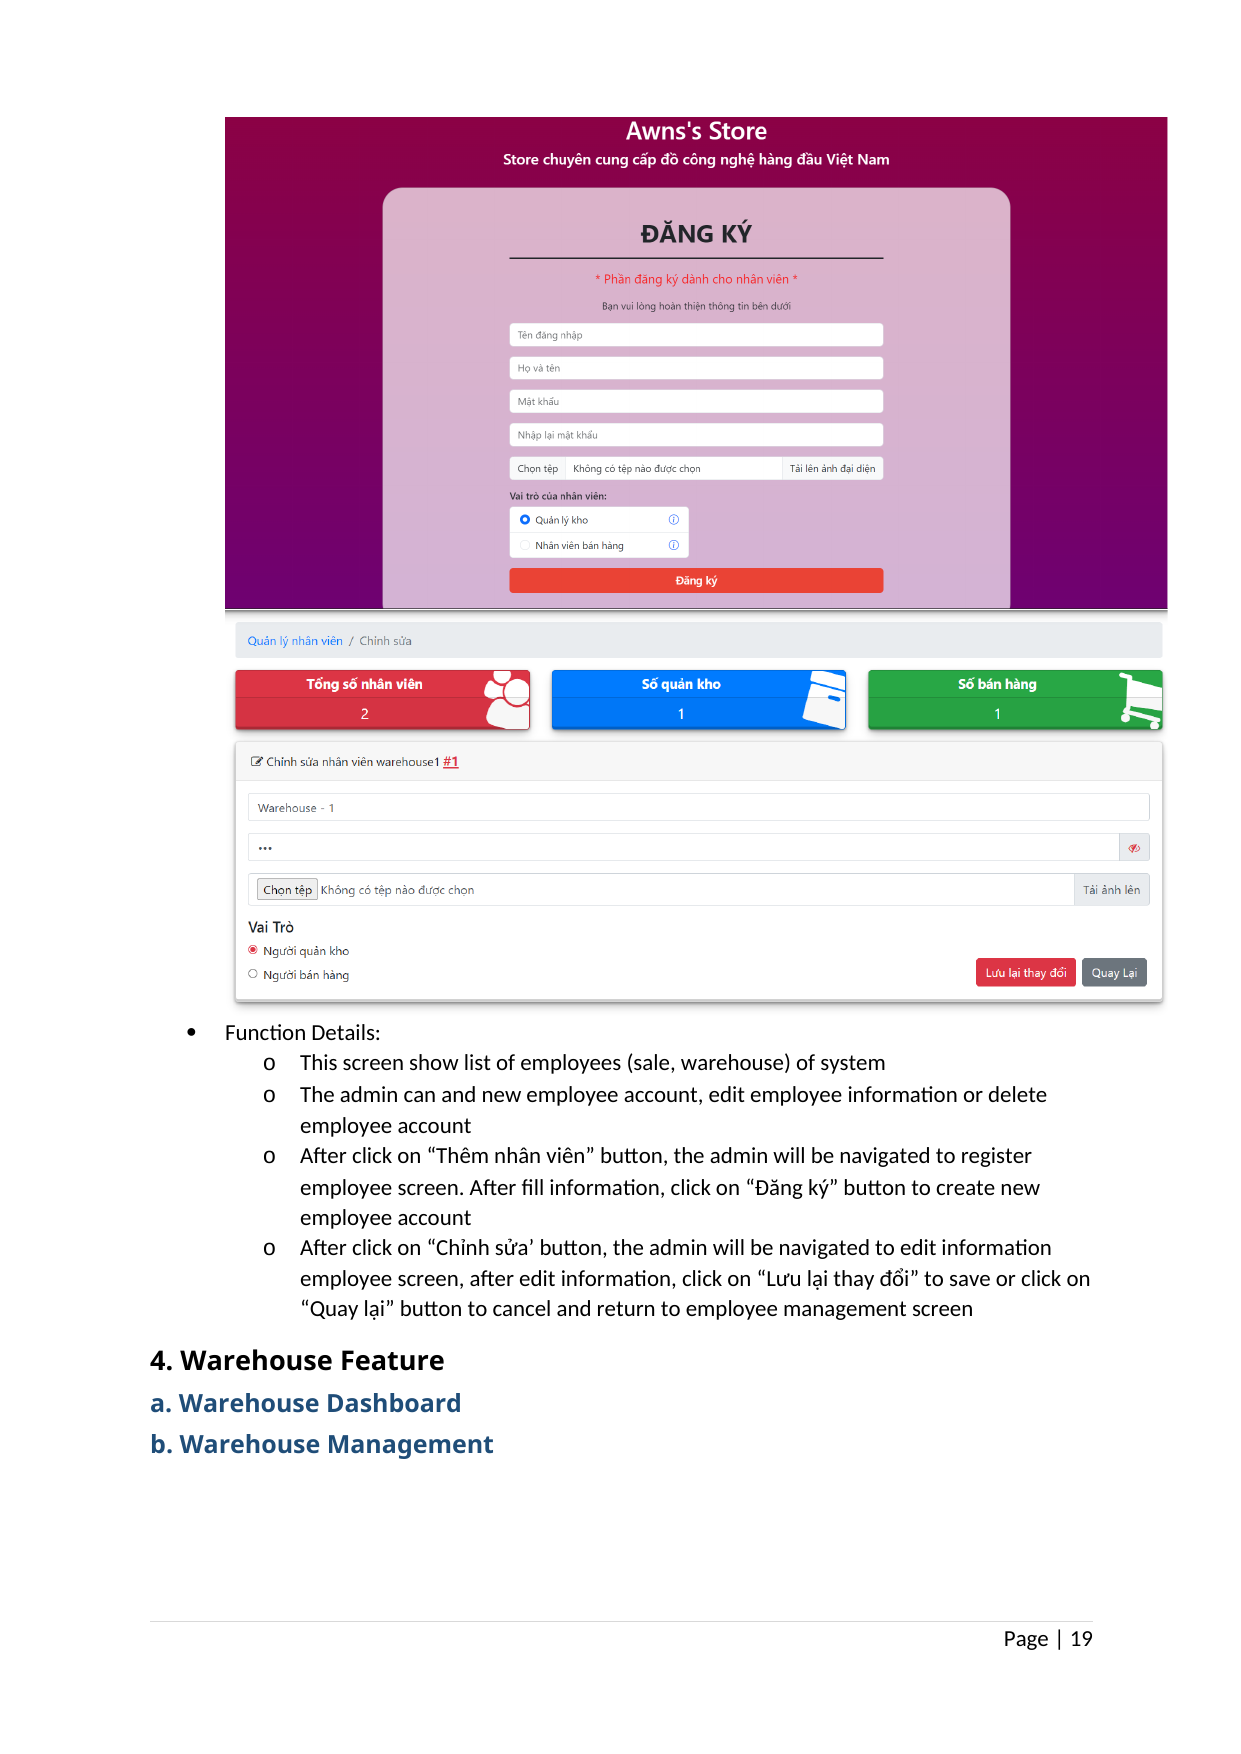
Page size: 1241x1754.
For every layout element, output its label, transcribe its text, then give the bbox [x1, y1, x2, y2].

list After click on “Thêm nhân viên” button, the admin will be navigated to register employee screen. After fill information, click on “Đăng ký” button to create new employee account [262, 1141, 1093, 1231]
picture [225, 610, 1168, 1016]
subtitle b. Warehouse Management [150, 1426, 1093, 1460]
list This screen show list of employees (sale, warehouse) of system [262, 1048, 1093, 1077]
list The admin can and new employee account, edit employee information or delete employee account [262, 1080, 1093, 1139]
subtitle a. Warehouse Dashboard [150, 1385, 1093, 1419]
list After click on “Chỉnh sửa’ button, the admin will be navigated to edit information employee screen, after edit information, click on “Lưu lại thay đổi” to save or click on “Quay lại” button to cancel and return to employee management screen [262, 1233, 1093, 1323]
picture [225, 117, 1168, 609]
subtitle 4. Warehouse Feature [150, 1341, 1093, 1378]
list Function Details: [187, 1018, 1093, 1046]
